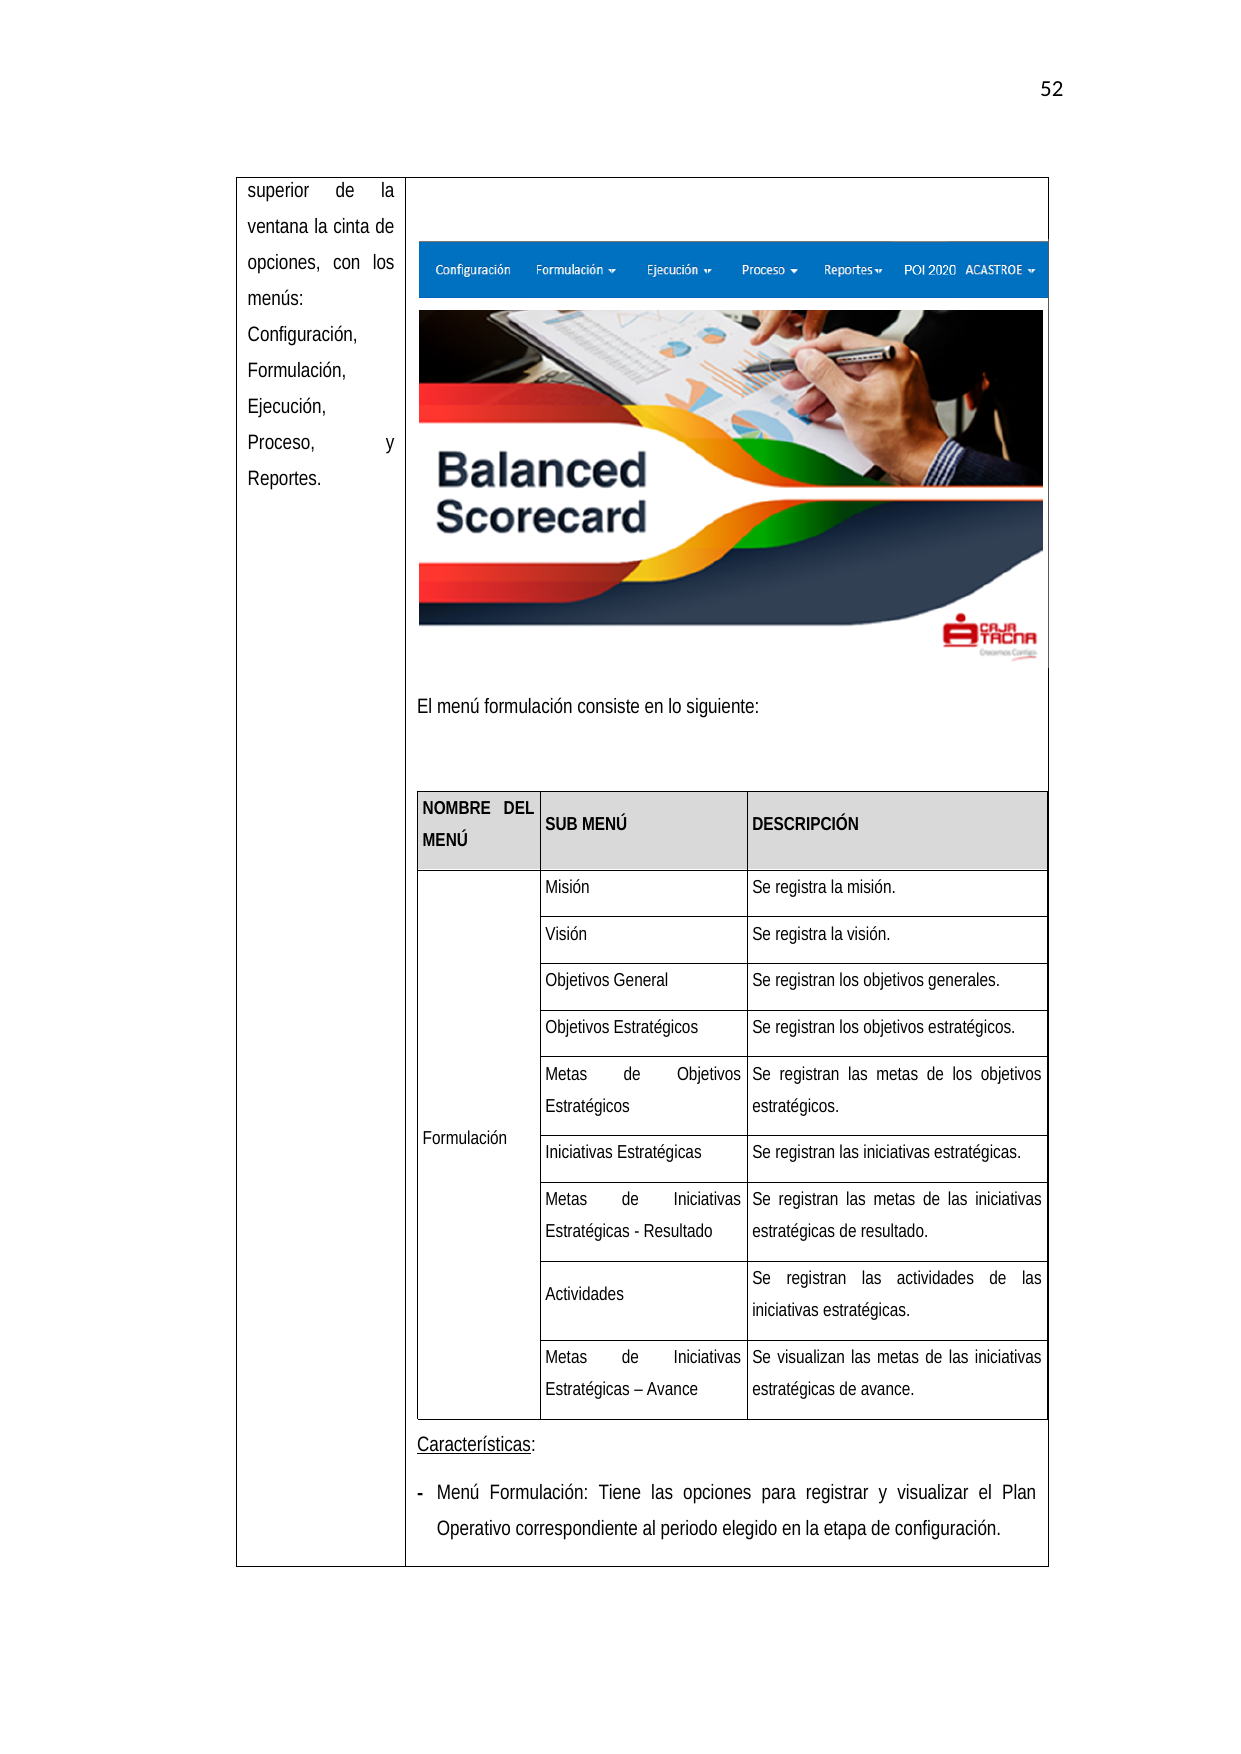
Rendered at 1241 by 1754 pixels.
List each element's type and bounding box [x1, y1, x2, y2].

picture [416, 239, 1049, 668]
table_cell [237, 178, 405, 1566]
table_cell [406, 178, 1048, 1566]
